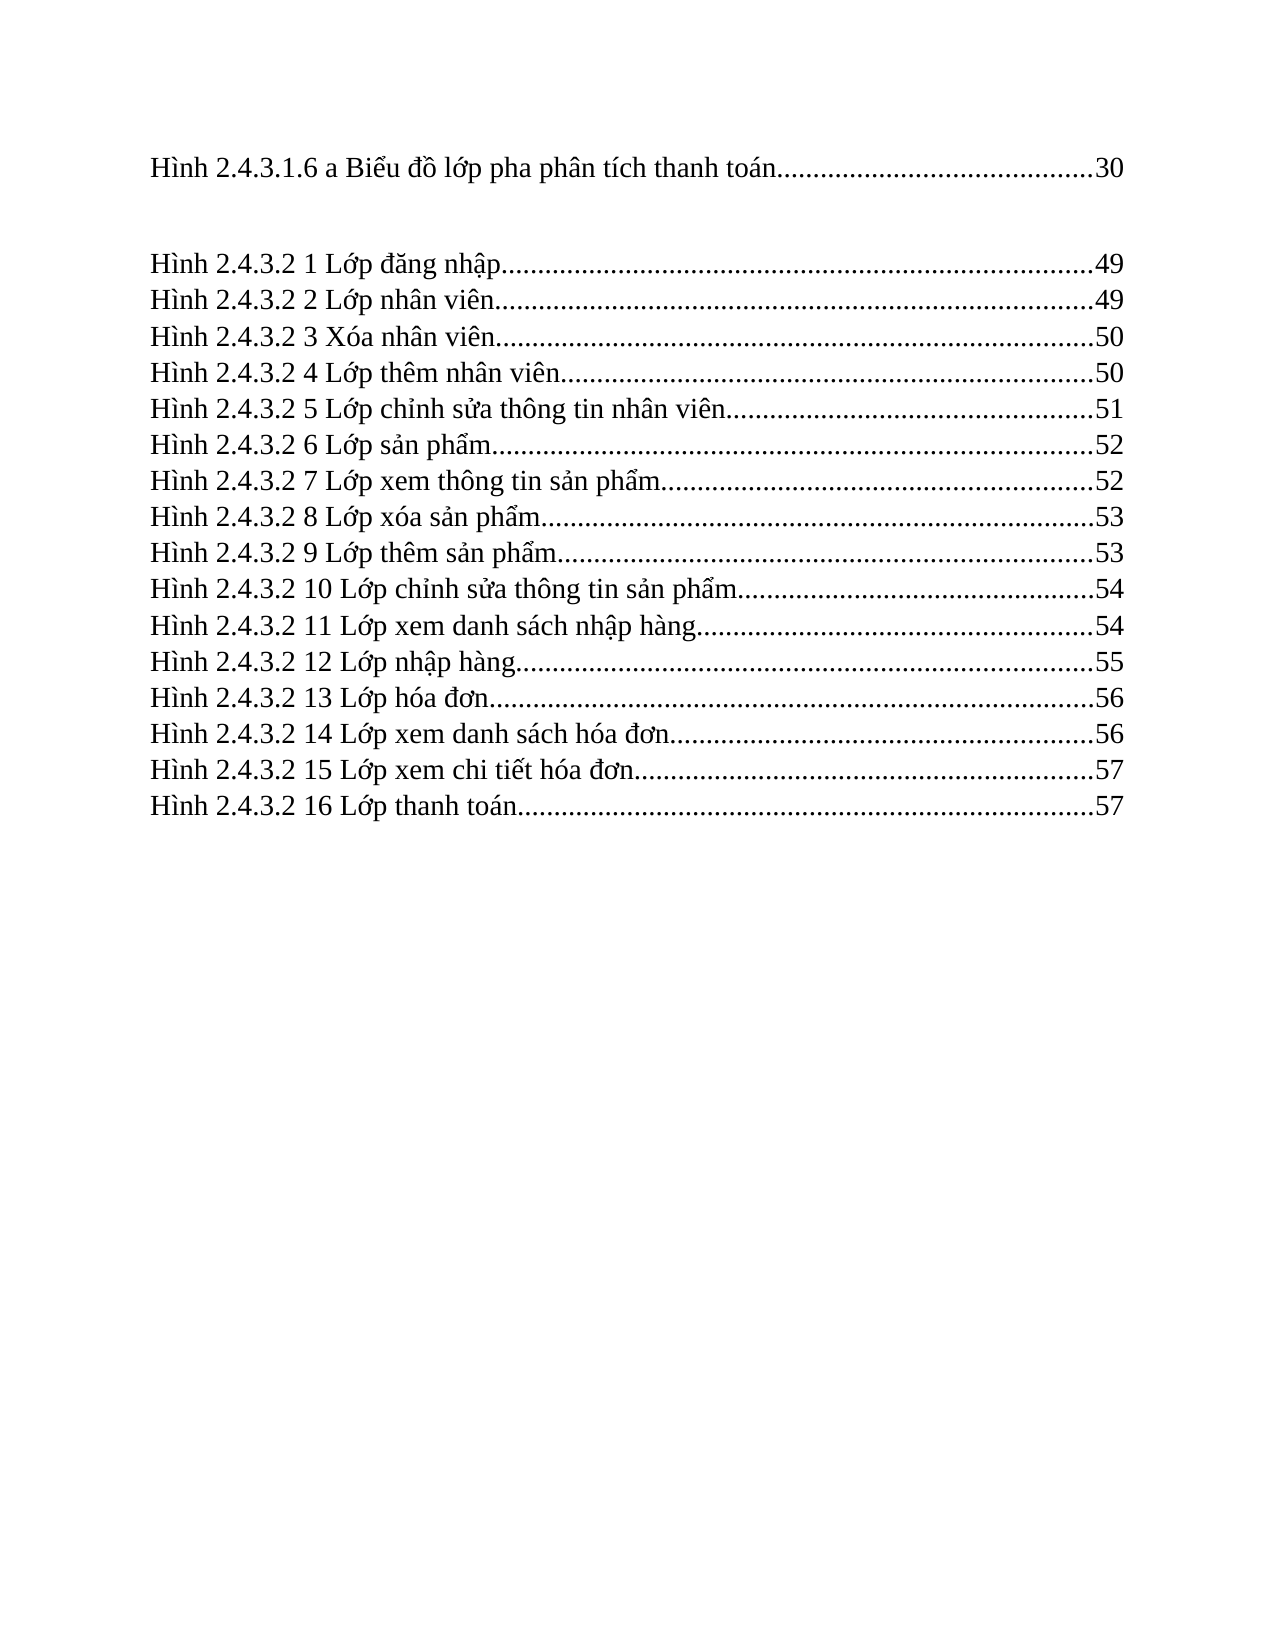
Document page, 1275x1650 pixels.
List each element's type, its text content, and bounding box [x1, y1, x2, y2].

text Hình 2.4.3.2 8 Lớp xóa sản phẩm 53 [150, 499, 1125, 533]
text Hình 2.4.3.2 12 Lớp nhập hàng 55 [150, 644, 1125, 677]
text Hình 2.4.3.2 4 Lớp thêm nhân viên 50 [150, 355, 1125, 388]
text Hình 2.4.3.2 13 Lớp hóa đơn 56 [150, 680, 1125, 714]
text Hình 2.4.3.2 5 Lớp chỉnh sửa thông tin nhân viên 51 [150, 391, 1125, 424]
text Hình 2.4.3.2 15 Lớp xem chi tiết hóa đơn 57 [150, 752, 1125, 786]
text Hình 2.4.3.1.6 a Biểu đồ lớp pha phân tích thanh toán 30 [150, 150, 1125, 183]
text Hình 2.4.3.2 11 Lớp xem danh sách nhập hàng 54 [150, 608, 1125, 641]
text Hình 2.4.3.2 6 Lớp sản phẩm 52 [150, 427, 1125, 461]
text Hình 2.4.3.2 9 Lớp thêm sản phẩm 53 [150, 536, 1125, 569]
text Hình 2.4.3.2 3 Xóa nhân viên 50 [150, 319, 1125, 352]
text Hình 2.4.3.2 16 Lớp thanh toán 57 [150, 788, 1125, 822]
text Hình 2.4.3.2 14 Lớp xem danh sách hóa đơn 56 [150, 716, 1125, 750]
text Hình 2.4.3.2 10 Lớp chỉnh sửa thông tin sản phẩm 54 [150, 572, 1125, 605]
text Hình 2.4.3.2 7 Lớp xem thông tin sản phẩm 52 [150, 463, 1125, 497]
text Hình 2.4.3.2 2 Lớp nhân viên 49 [150, 282, 1125, 316]
text Hình 2.4.3.2 1 Lớp đăng nhập 49 [150, 246, 1125, 280]
